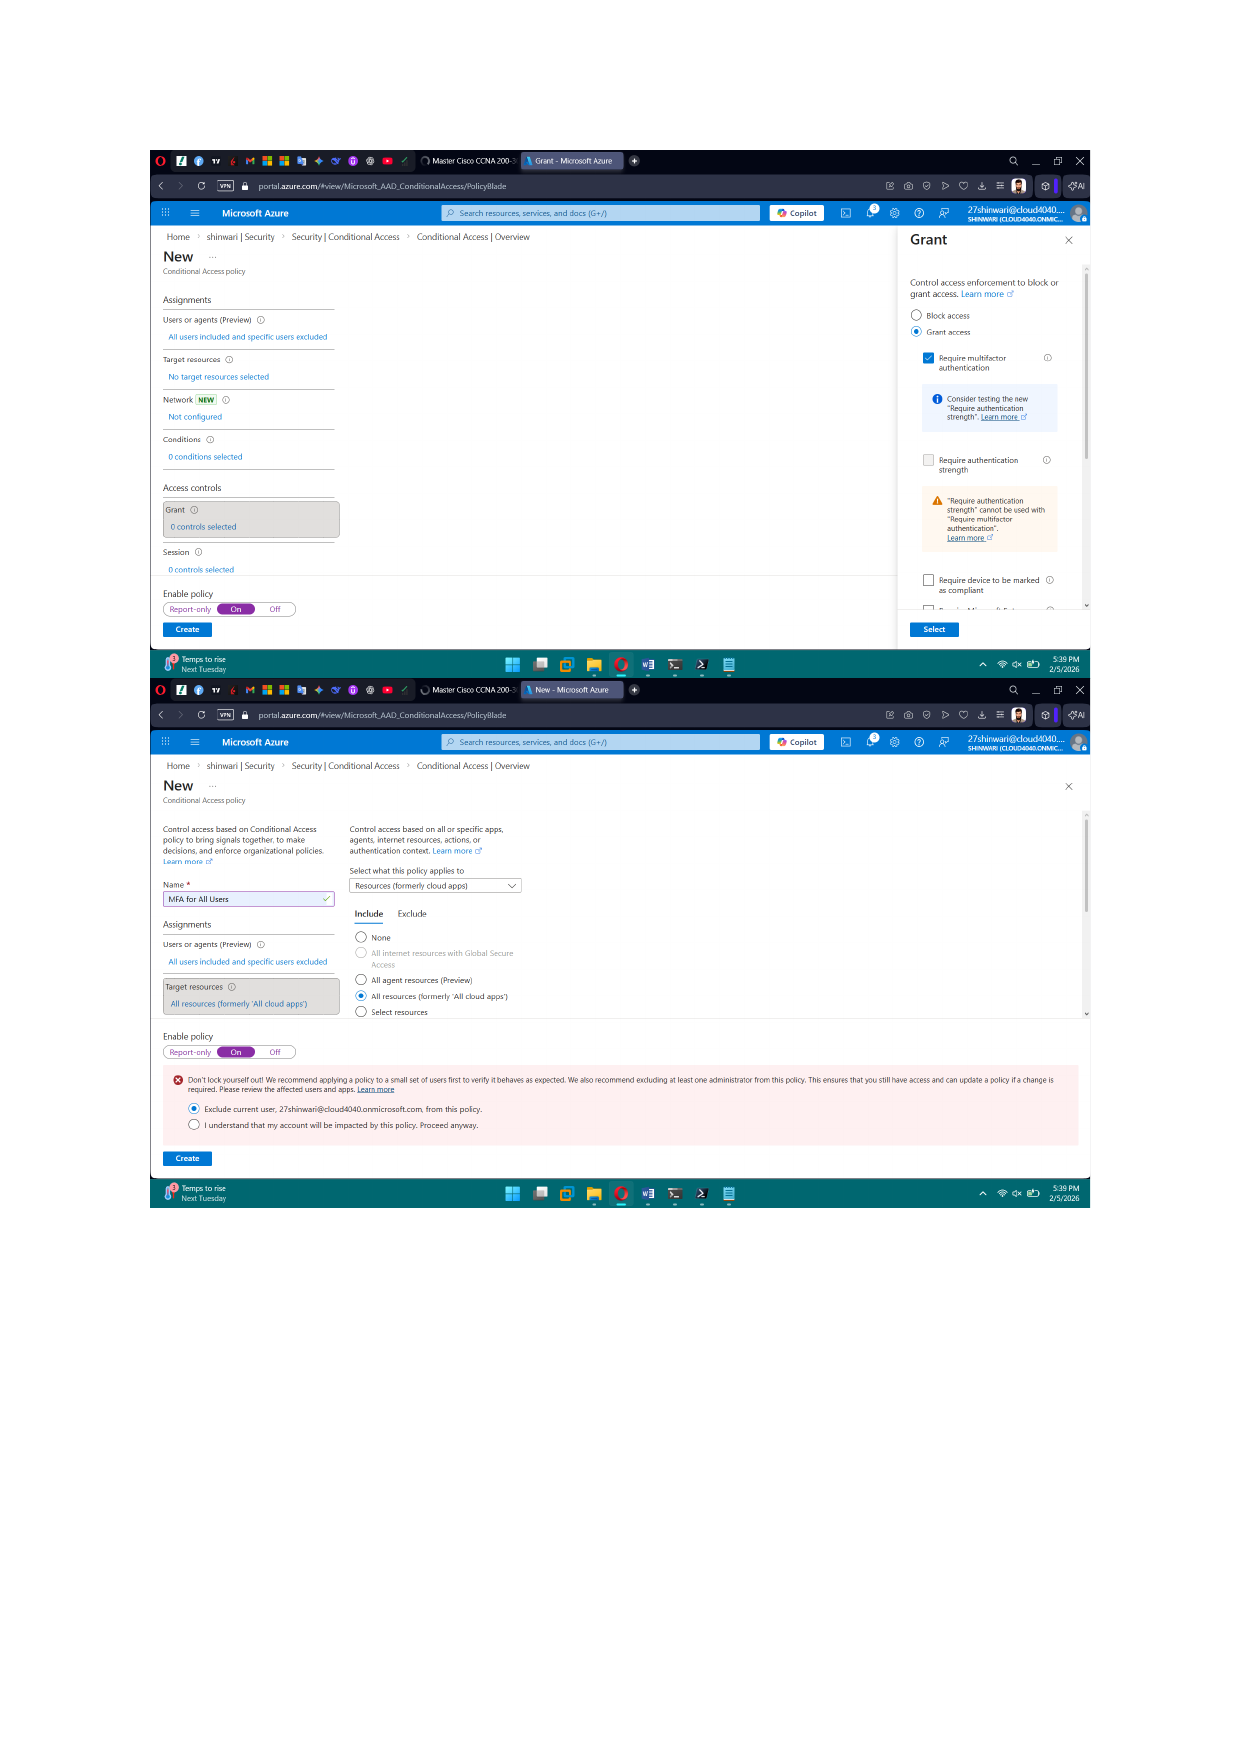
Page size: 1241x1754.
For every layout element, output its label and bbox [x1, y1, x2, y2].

picture [150, 150, 1091, 1208]
